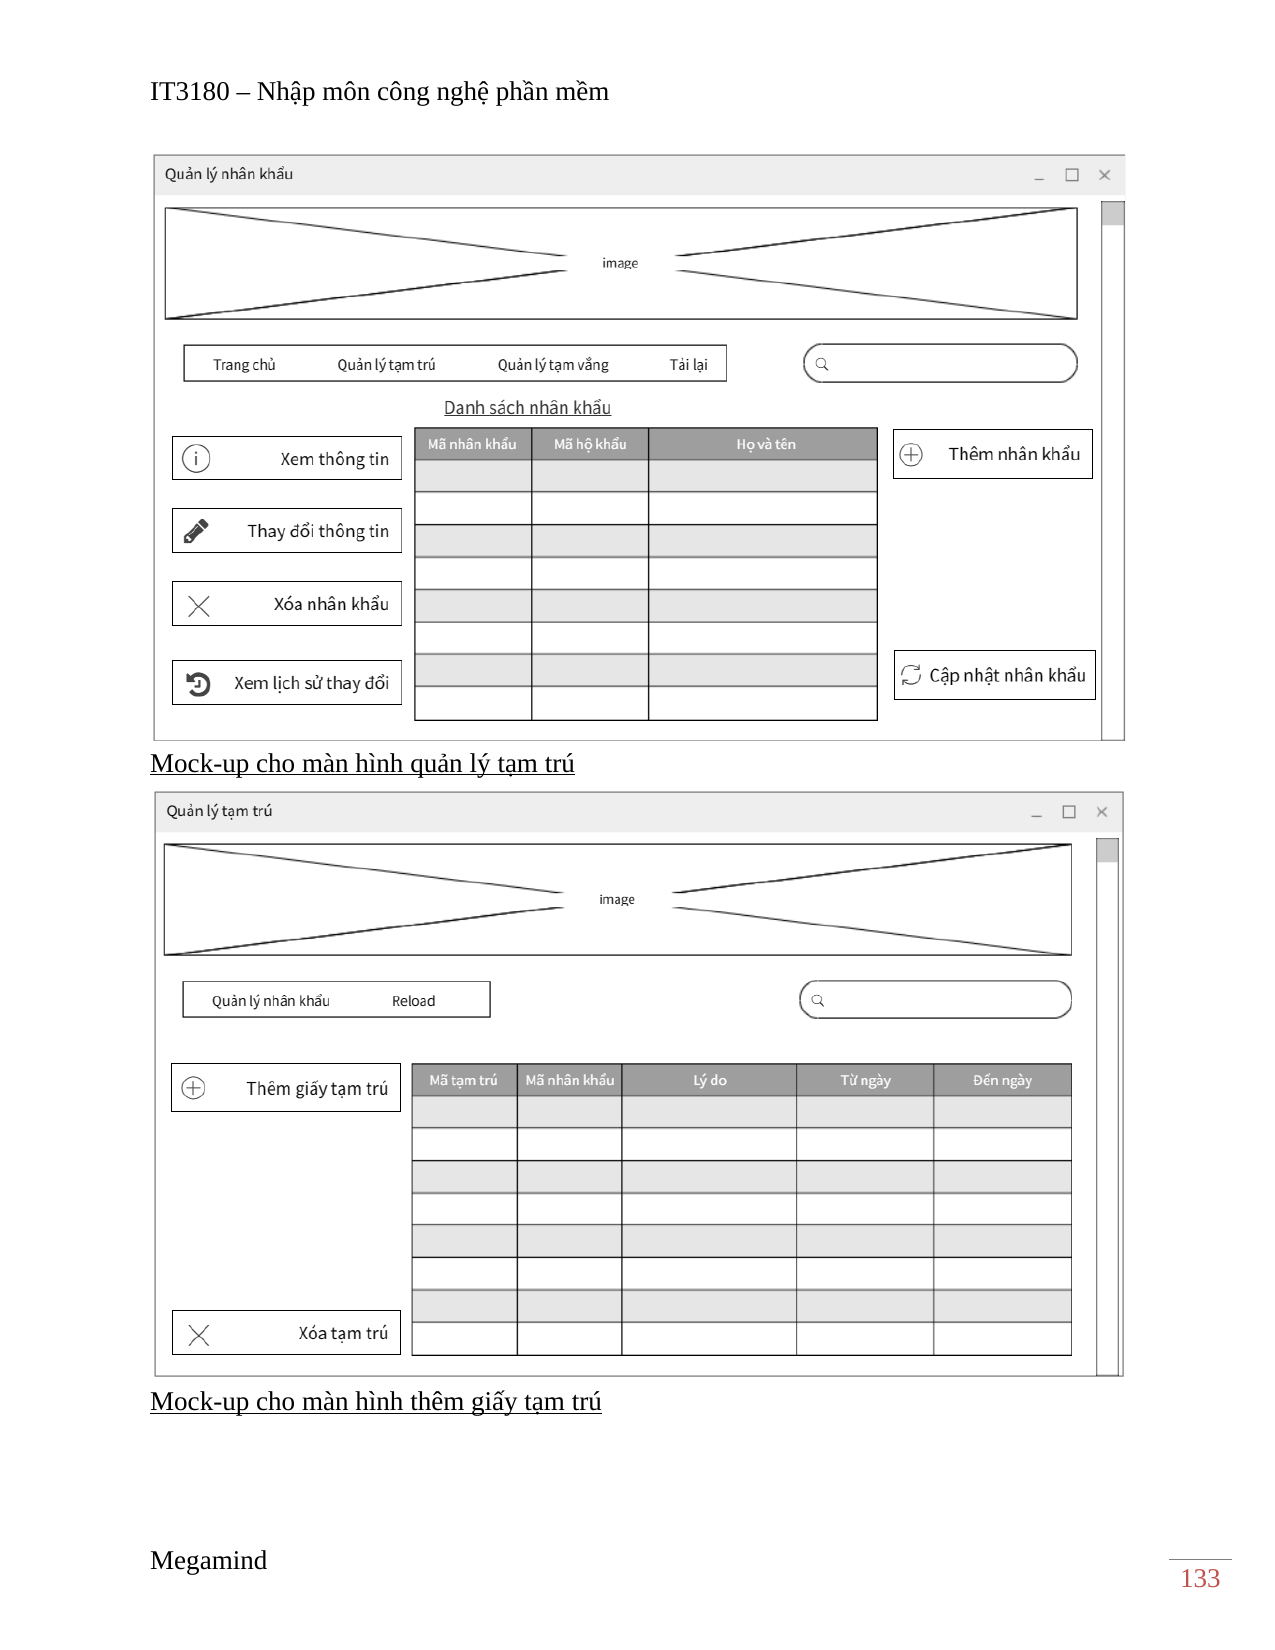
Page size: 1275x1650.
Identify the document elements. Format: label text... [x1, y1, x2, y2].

picture [150, 150, 1125, 741]
text Mock-up cho màn hình thêm giấy tạm trú [150, 1386, 1125, 1417]
text Mock-up cho màn hình quản lý tạm trú [150, 747, 1125, 778]
picture [150, 784, 1125, 1380]
